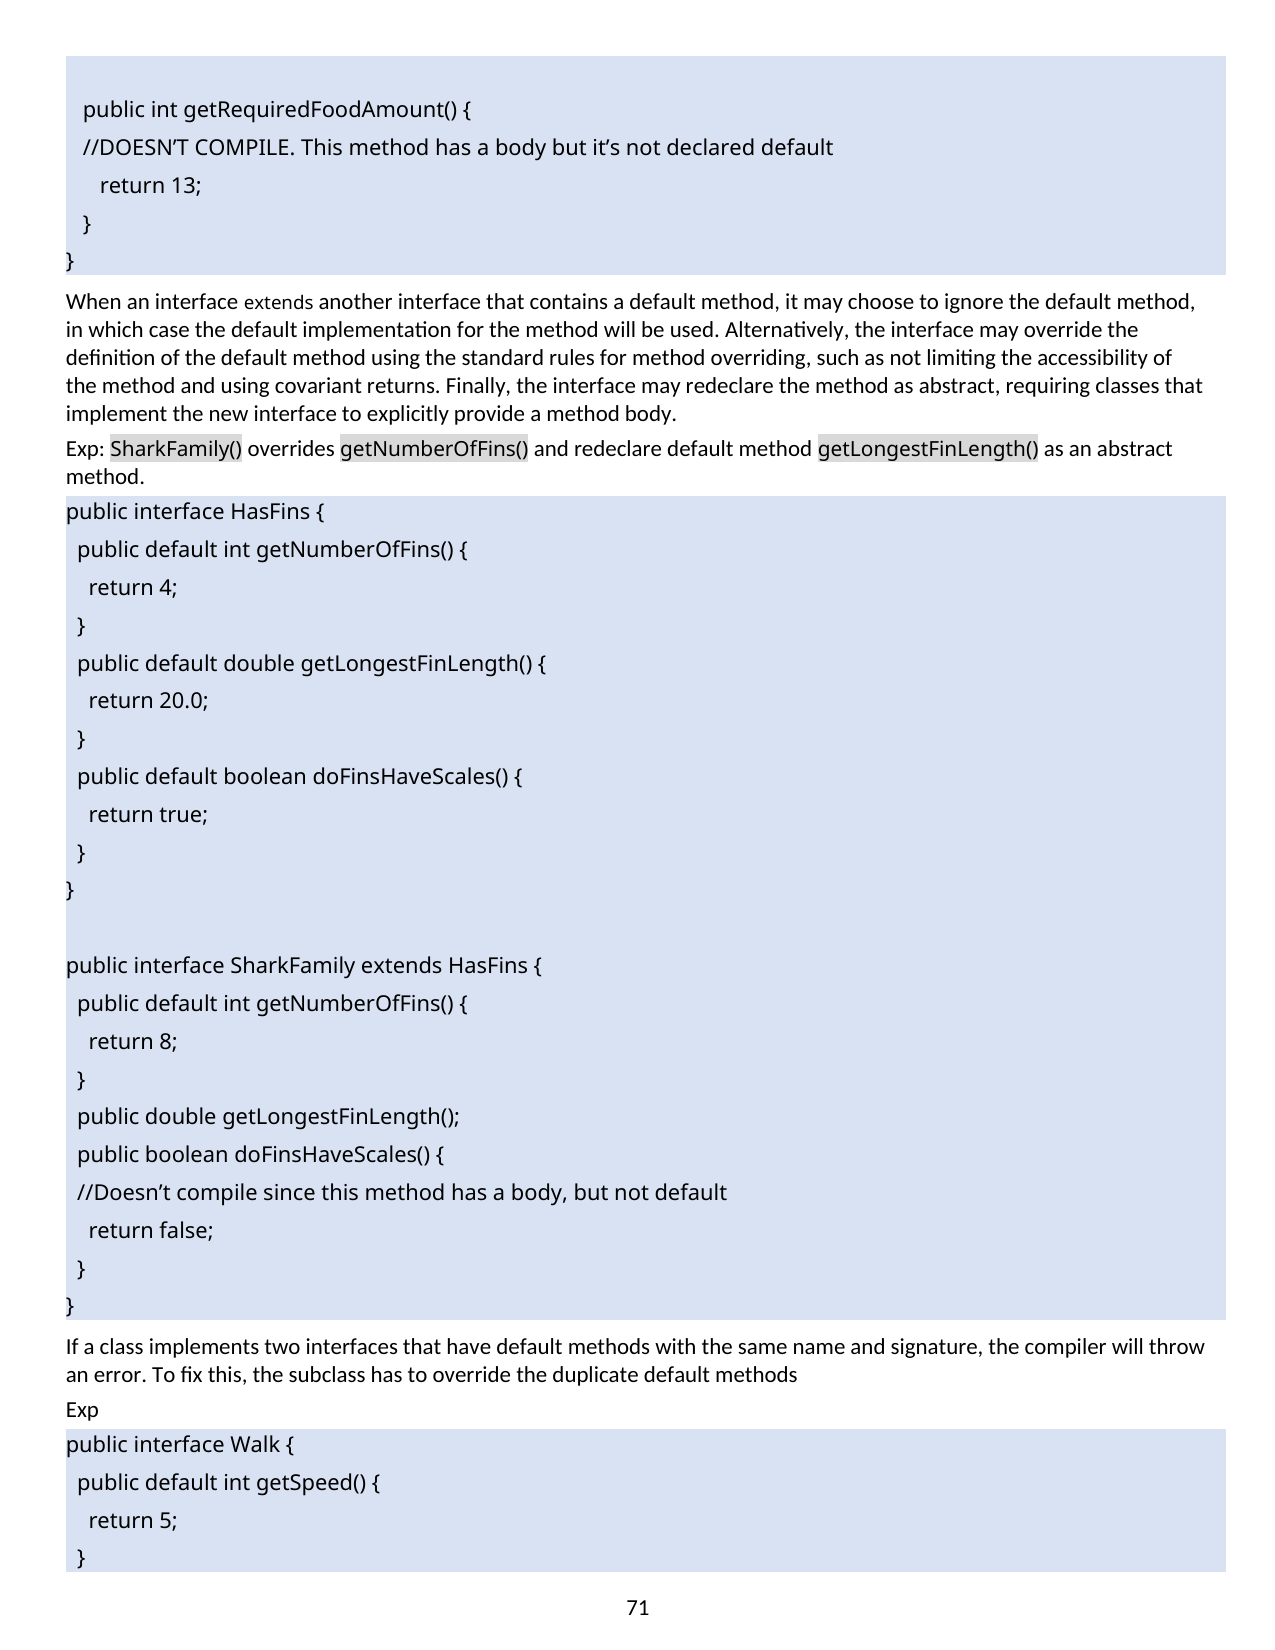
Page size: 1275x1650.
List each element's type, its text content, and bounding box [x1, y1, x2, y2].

text //Doesn’t compile since this method has a body, but not default [66, 1177, 1226, 1207]
text public default int getNumberOfFins() { [66, 988, 1226, 1018]
text } [66, 723, 1226, 753]
text public default double getLongestFinLength() { [66, 648, 1226, 677]
text public interface HasFins { [66, 496, 1226, 526]
text public double getLongestFinLength(); [66, 1101, 1226, 1131]
text Exp: SharkFamily() overrides getNumberOfFins() and redeclare default method getLongestFinLength() as an abstract method. [66, 434, 1209, 490]
text return true; [66, 799, 1226, 829]
text return 4; [66, 572, 1226, 602]
text Exp [66, 1395, 1209, 1423]
text } [66, 610, 1226, 639]
text public default int getSpeed() { [66, 1467, 1226, 1497]
text public interface Walk { [66, 1429, 1226, 1459]
text } [66, 1542, 1226, 1572]
text } [66, 1253, 1226, 1282]
text return false; [66, 1215, 1226, 1244]
text When an interface extends another interface that contains a default method, it may choose to ignore the default method, in which case the default implementation for the method will be used. Alternatively, the interface may override the definition of the default method using the standard rules for method overriding, such as not limiting the accessibility of the method and using covariant returns. Finally, the interface may redeclare the method as abstract, requiring classes that implement the new interface to explicitly provide a method body. [66, 287, 1209, 427]
text } [66, 874, 1226, 904]
text } [66, 1063, 1226, 1093]
text public default int getNumberOfFins() { [66, 534, 1226, 564]
text } [66, 1290, 1226, 1320]
text return 8; [66, 1026, 1226, 1056]
text } [66, 837, 1226, 866]
text public interface SharkFamily extends HasFins { [66, 950, 1226, 980]
text return 13; [66, 170, 1226, 199]
text return 5; [66, 1504, 1226, 1534]
text //DOESN’T COMPILE. This method has a body but it’s not declared default [66, 132, 1226, 162]
text } [66, 207, 1226, 237]
text public boolean doFinsHaveScales() { [66, 1139, 1226, 1169]
text If a class implements two interfaces that have default methods with the same name and signature, the compiler will throw an error. To fix this, the subclass has to override the duplicate default methods [66, 1332, 1209, 1388]
text public default boolean doFinsHaveScales() { [66, 761, 1226, 791]
text } [66, 245, 1226, 275]
text public int getRequiredFoodAmount() { [66, 94, 1226, 124]
text return 20.0; [66, 685, 1226, 715]
